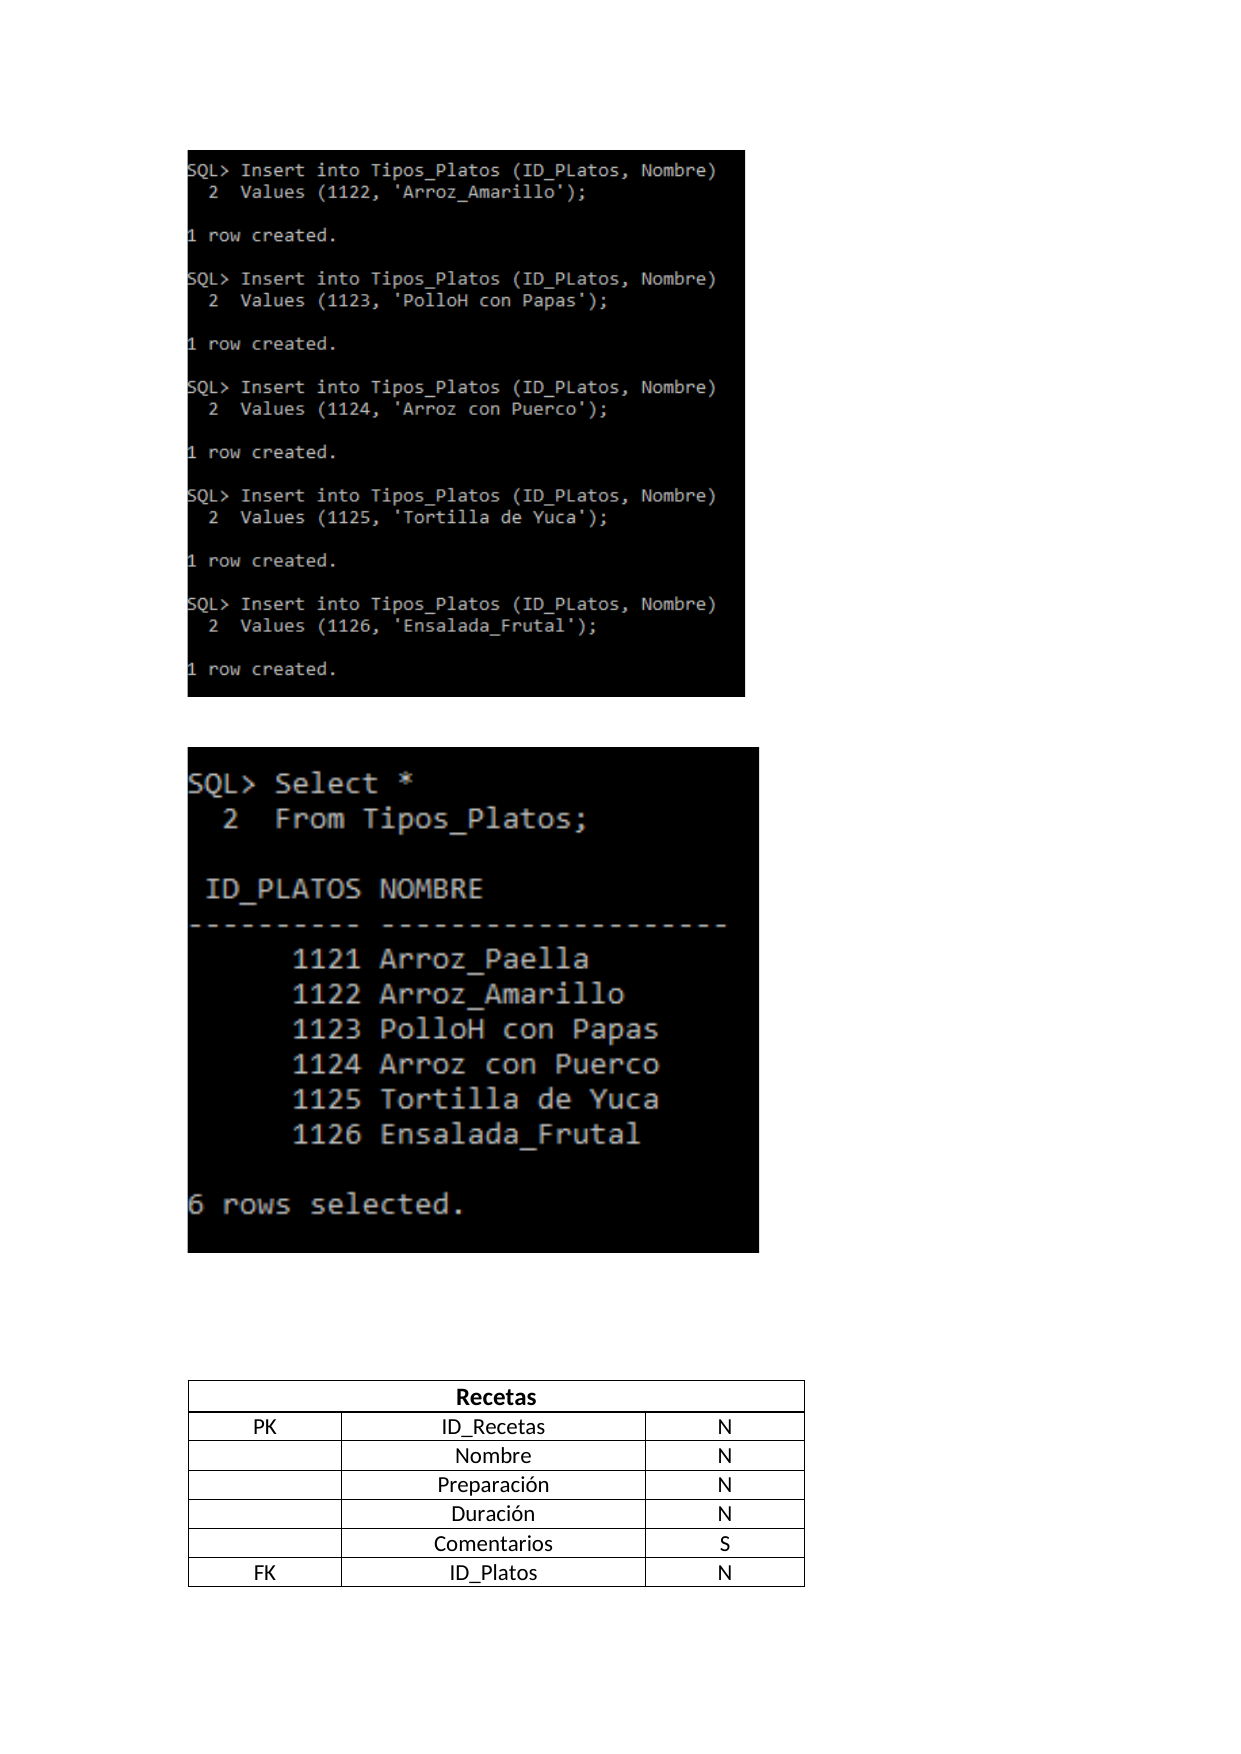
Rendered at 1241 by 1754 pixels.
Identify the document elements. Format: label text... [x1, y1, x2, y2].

picture [187, 150, 746, 697]
table_cell [189, 1471, 341, 1498]
table_cell [189, 1500, 341, 1528]
table_cell Nombre [342, 1441, 645, 1469]
table_cell S [646, 1529, 804, 1557]
table_cell Preparación [342, 1471, 645, 1498]
table_header Recetas [189, 1381, 804, 1411]
table_cell N [646, 1471, 804, 1498]
table_cell N [646, 1413, 804, 1440]
table_cell [189, 1441, 341, 1469]
table_cell N [646, 1500, 804, 1528]
table_cell [189, 1529, 341, 1557]
picture [187, 747, 760, 1253]
table_cell Comentarios [342, 1529, 645, 1557]
table_cell ID_Platos [342, 1558, 645, 1586]
table_cell ID_Recetas [342, 1413, 645, 1440]
table_cell FK [189, 1558, 341, 1586]
table_cell N [646, 1558, 804, 1586]
table_cell N [646, 1441, 804, 1469]
table_cell PK [189, 1413, 341, 1440]
table_cell Duración [342, 1500, 645, 1528]
